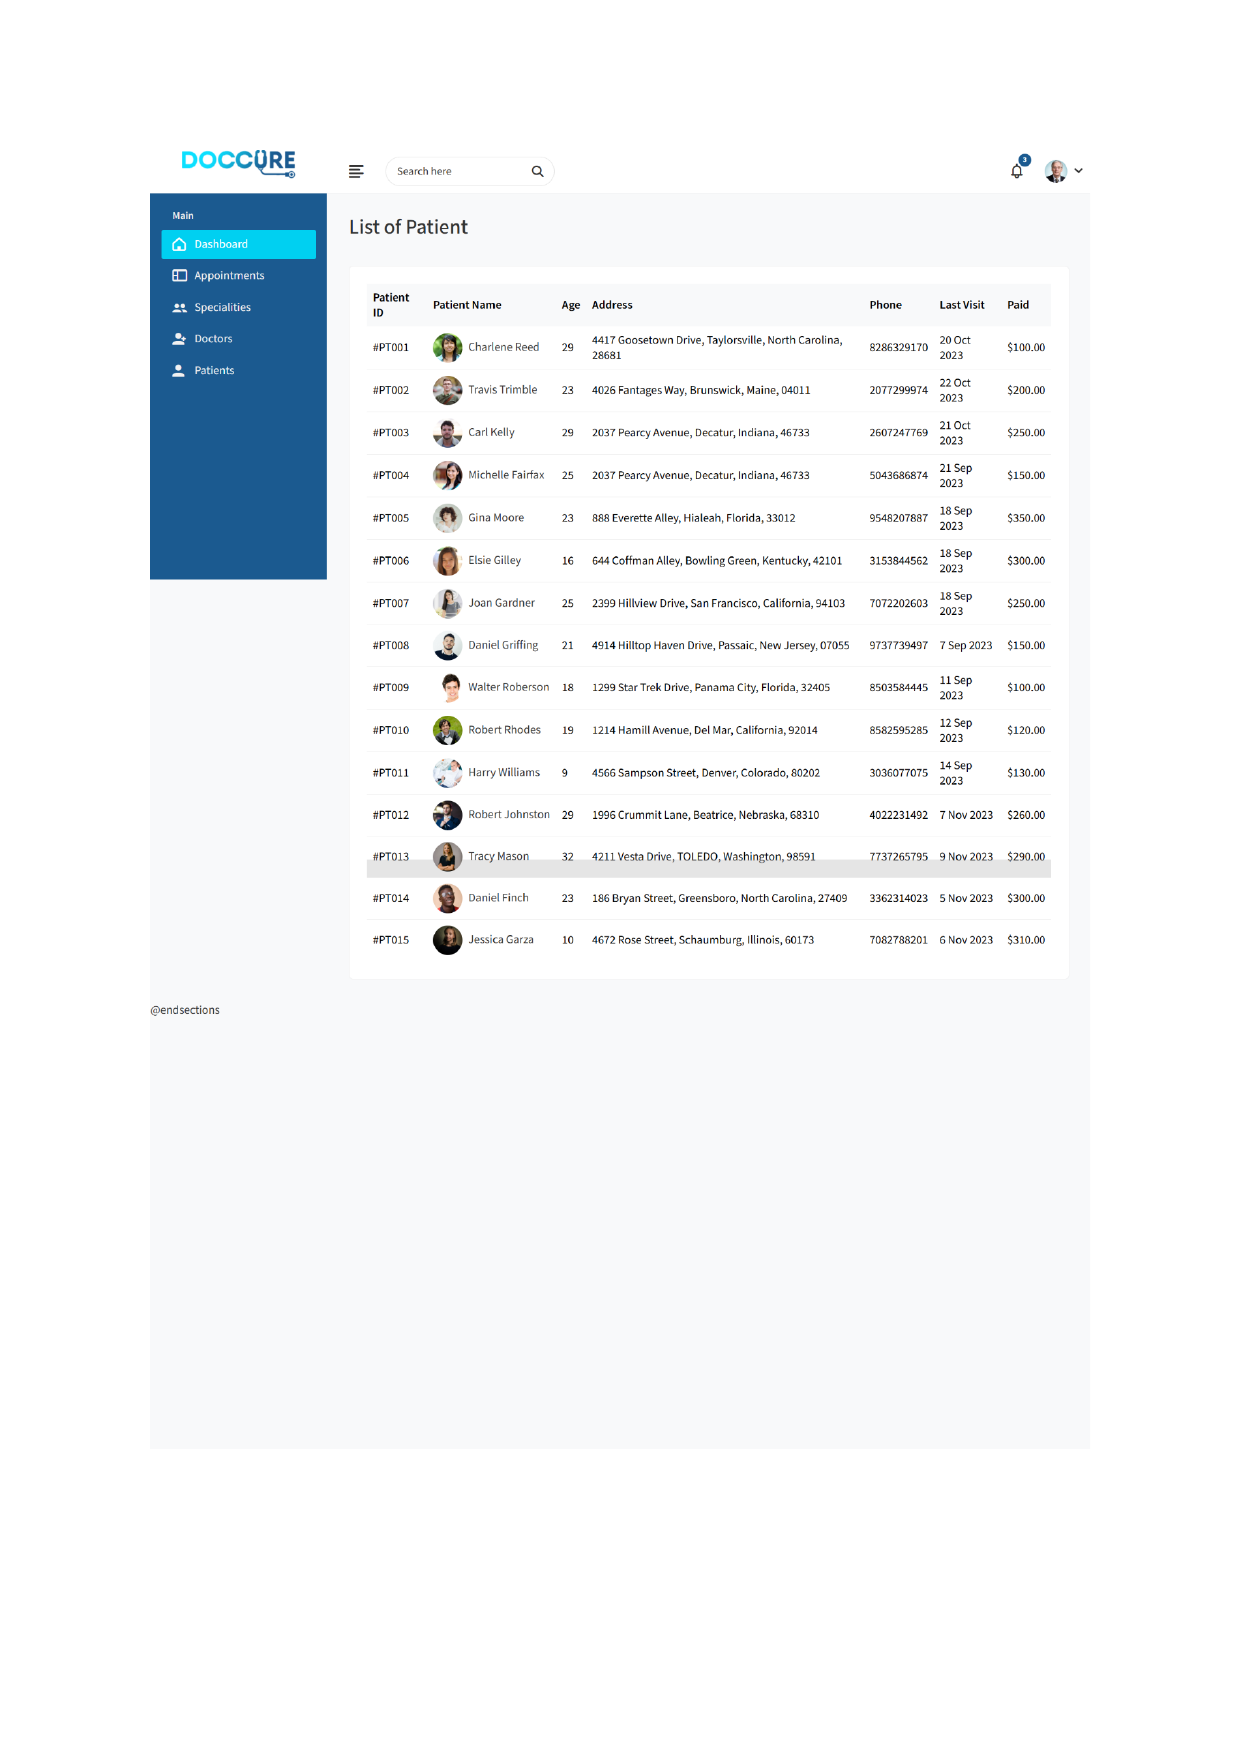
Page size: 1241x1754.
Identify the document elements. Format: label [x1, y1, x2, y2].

picture [150, 150, 1091, 1449]
